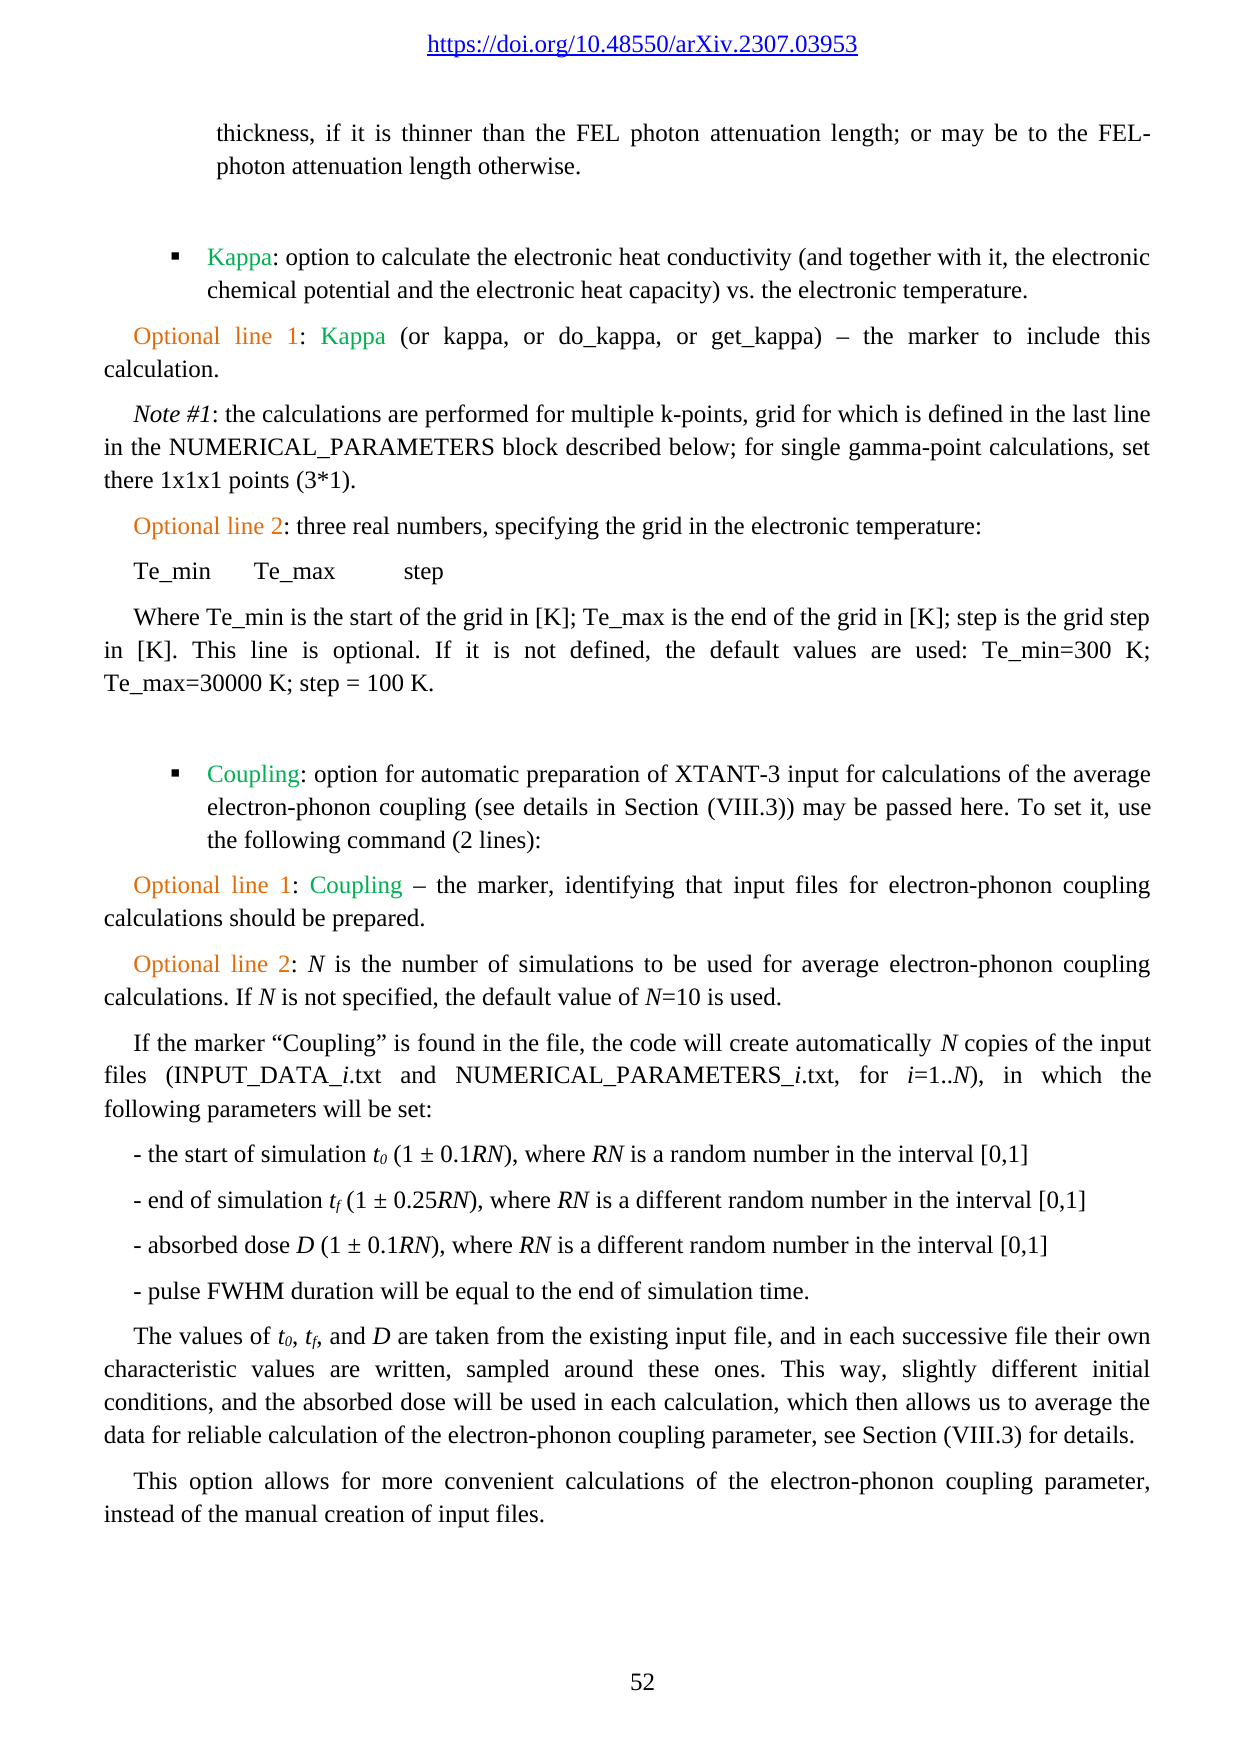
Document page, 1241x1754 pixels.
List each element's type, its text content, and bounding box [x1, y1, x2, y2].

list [178, 118, 1152, 180]
text Note #1: the calculations are performed for multiple k-points, grid for which is defined in the last line in the NUMERICAL_PARAMETERS block described below; for single gamma-point calculations, set there 1x1x1 points (3*1). [103, 399, 1152, 494]
text Optional line 1: Coupling – the marker, identifying that input files for electron-phonon coupling calculations should be prepared. [103, 871, 1152, 932]
text The values of t0, tf, and D are taken from the existing input file, and in each successive file their own characteristic values are written, sampled around these ones. This way, slightly different initial conditions, and the absorbed dose will be used in each calculation, which then allows us to average the data for reliable calculation of the electron-phonon coupling parameter, see Section (VIII.3) for details. [103, 1321, 1152, 1449]
text This option allows for more convenient calculations of the electron-phonon coupling parameter, instead of the manual creation of input files. [103, 1466, 1152, 1528]
text If the marker “Coupling” is found in the file, the code will create automatically N copies of the input files (INPUT_DATA_i.txt and NUMERICAL_PARAMETERS_i.txt, for i=1..N), in which the following parameters will be set: [103, 1028, 1152, 1122]
text Where Te_min is the start of the grid in [K]; Te_max is the end of the grid in [K]; step is the grid step in [K]. This line is optional. If it is not defined, the default values are used: Te_min=300 K; Te_max=30000 K; step = 100 K. [103, 602, 1152, 697]
text Te_min Te_max step [103, 556, 1152, 585]
text - pulse FWHM duration will be equal to the end of simulation time. [103, 1276, 1152, 1304]
text Optional line 2: three real numbers, specifying the grid in the electronic temperature: [103, 511, 1152, 539]
text - end of simulation tf (1 ± 0.25RN), where RN is a different random number in the interval [0,1] [103, 1185, 1152, 1213]
text Optional line 2: N is the number of simulations to be used for average electron-phonon coupling calculations. If N is not specified, the default value of N=10 is used. [103, 949, 1152, 1011]
text - absorbed dose D (1 ± 0.1RN), where RN is a different random number in the interval [0,1] [103, 1230, 1152, 1259]
text Optional line 1: Kappa (or kappa, or do_kappa, or get_kappa) – the marker to include this calculation. [103, 321, 1152, 382]
list Coupling: option for automatic preparation of XTANT-3 input for calculations of the average electron-phonon coupling (see details in Section (VIII.3)) may be passed here. To set it, use the following command (2 lines): [169, 759, 1152, 854]
text - the start of simulation t0 (1 ± 0.1RN), where RN is a random number in the interval [0,1] [103, 1139, 1152, 1168]
list Kappa: option to calculate the electronic heat conductivity (and together with it, the electronic chemical potential and the electronic heat capacity) vs. the electronic temperature. [169, 242, 1152, 304]
